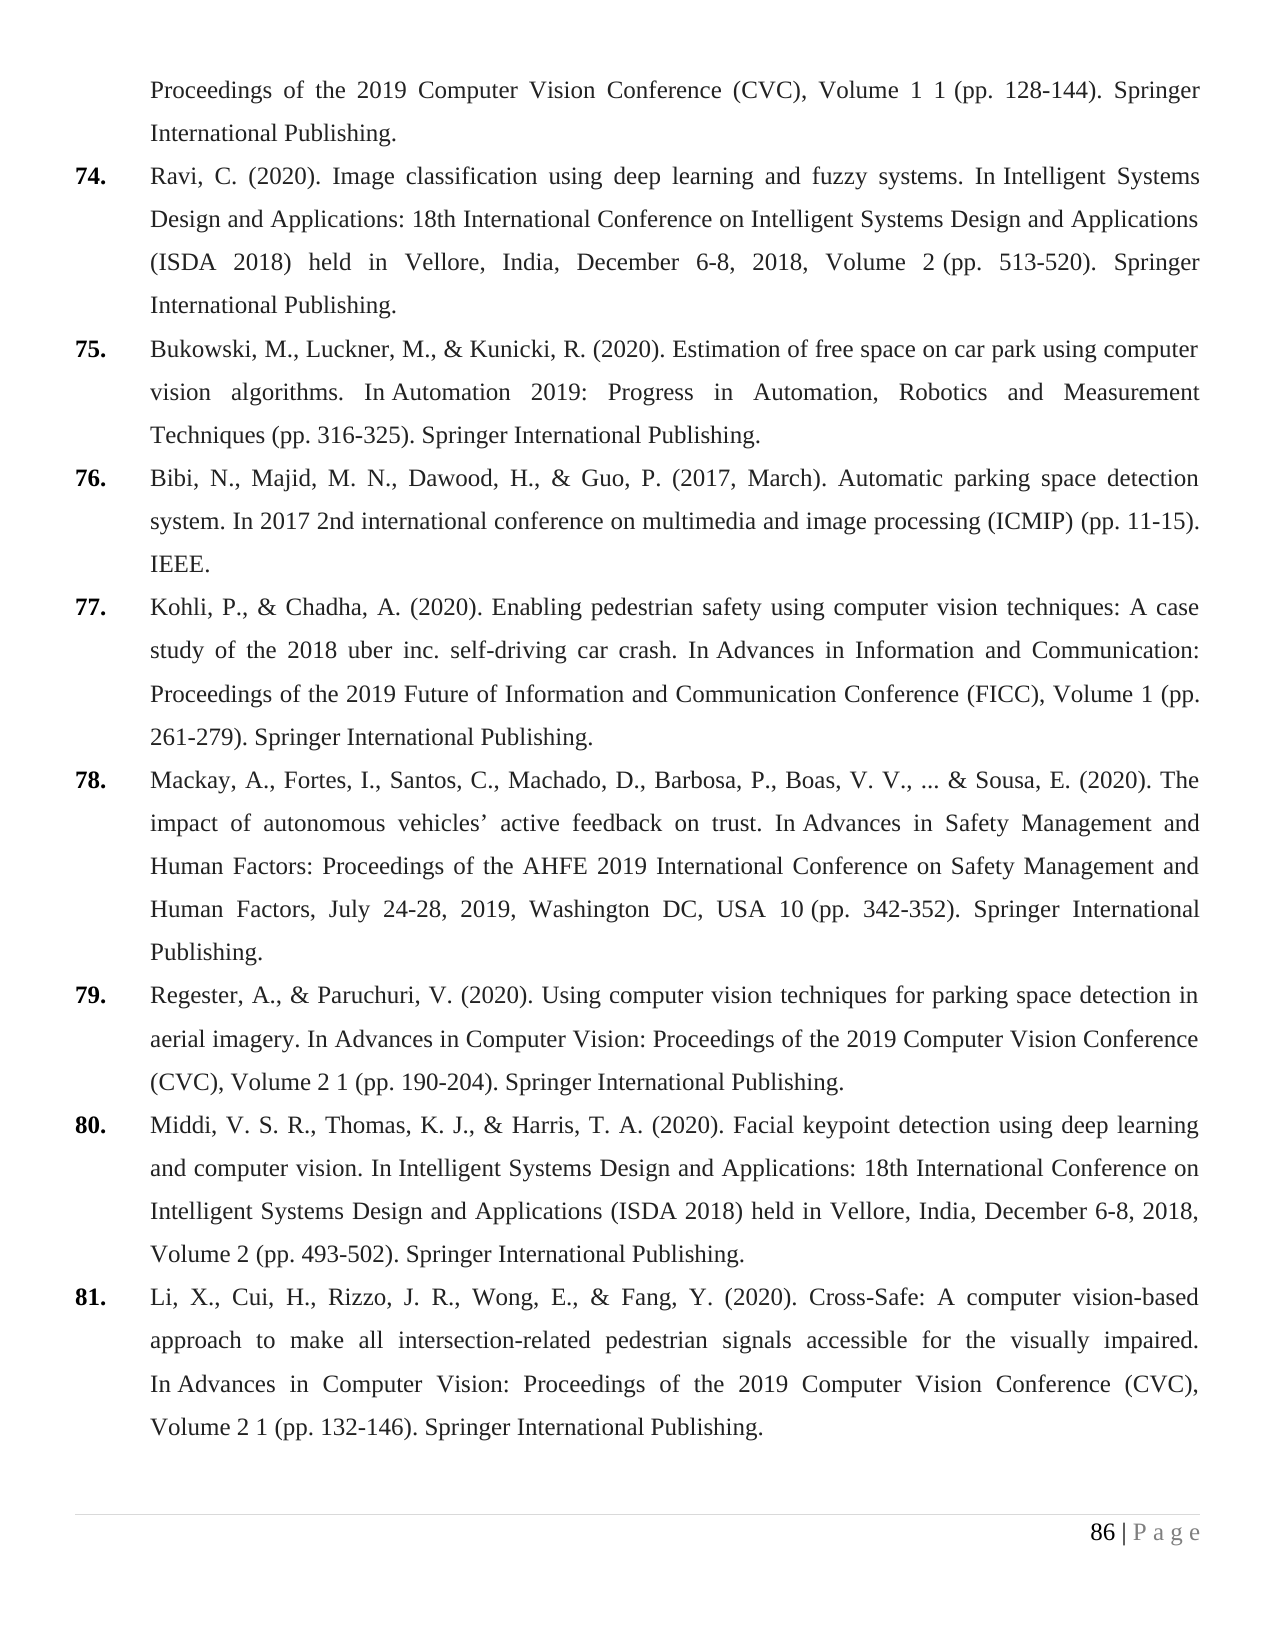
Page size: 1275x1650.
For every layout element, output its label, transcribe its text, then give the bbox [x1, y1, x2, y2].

list Regester, A., & Paruchuri, V. (2020). Using computer vision techniques for parking space detection in aerial imagery. In Advances in Computer Vision: Proceedings of the 2019 Computer Vision Conference (CVC), Volume 2 1 (pp. 190-204). Springer International Publishing. [75, 981, 1200, 1096]
list Bibi, N., Majid, M. N., Dawood, H., & Guo, P. (2017, March). Automatic parking space detection system. In 2017 2nd international conference on multimedia and image processing (ICMIP) (pp. 11-15). IEEE. [75, 463, 1200, 578]
list Ravi, C. (2020). Image classification using deep learning and fuzzy systems. In Intelligent Systems Design and Applications: 18th International Conference on Intelligent Systems Design and Applications (ISDA 2018) held in Vellore, India, December 6-8, 2018, Volume 2 (pp. 513-520). Springer International Publishing. [75, 161, 1200, 319]
list Bukowski, M., Luckner, M., & Kunicki, R. (2020). Estimation of free space on car park using computer vision algorithms. In Automation 2019: Progress in Automation, Robotics and Measurement Techniques (pp. 316-325). Springer International Publishing. [75, 334, 1200, 449]
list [75, 75, 1200, 147]
list Li, X., Cui, H., Rizzo, J. R., Wong, E., & Fang, Y. (2020). Cross-Safe: A computer vision-based approach to make all intersection-related pedestrian signals accessible for the visually impaired. In Advances in Computer Vision: Proceedings of the 2019 Computer Vision Conference (CVC), Volume 2 1 (pp. 132-146). Springer International Publishing. [75, 1282, 1200, 1441]
list Mackay, A., Fortes, I., Santos, C., Machado, D., Barbosa, P., Boas, V. V., ... & Sousa, E. (2020). The impact of autonomous vehicles’ active feedback on trust. In Advances in Safety Management and Human Factors: Proceedings of the AHFE 2019 International Conference on Safety Management and Human Factors, July 24-28, 2019, Washington DC, USA 10 (pp. 342-352). Springer International Publishing. [75, 765, 1200, 966]
list Kohli, P., & Chadha, A. (2020). Enabling pedestrian safety using computer vision techniques: A case study of the 2018 uber inc. self-driving car crash. In Advances in Information and Communication: Proceedings of the 2019 Future of Information and Communication Conference (FICC), Volume 1 (pp. 261-279). Springer International Publishing. [75, 592, 1200, 751]
list Middi, V. S. R., Thomas, K. J., & Harris, T. A. (2020). Facial keypoint detection using deep learning and computer vision. In Intelligent Systems Design and Applications: 18th International Conference on Intelligent Systems Design and Applications (ISDA 2018) held in Vellore, India, December 6-8, 2018, Volume 2 (pp. 493-502). Springer International Publishing. [75, 1110, 1200, 1268]
